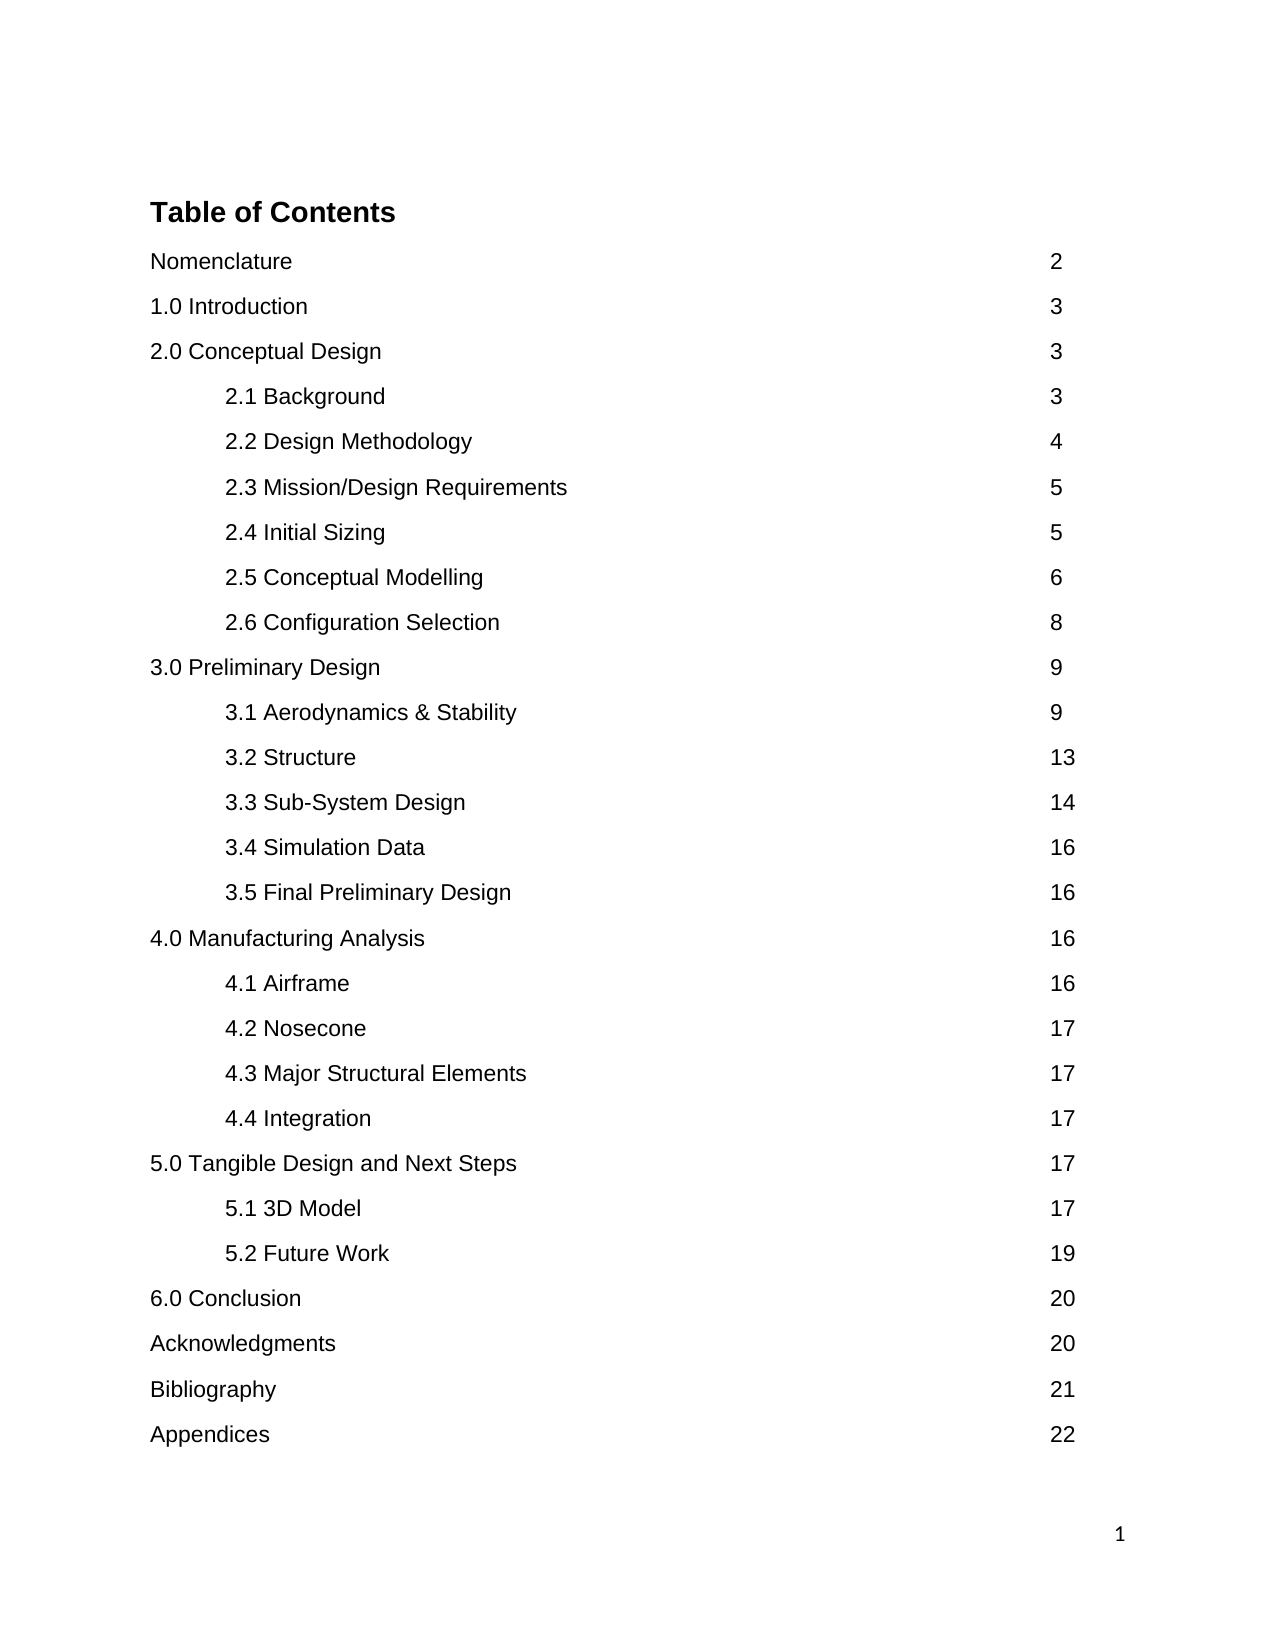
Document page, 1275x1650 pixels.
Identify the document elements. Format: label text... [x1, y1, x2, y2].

text 3.4 Simulation Data 16 [150, 834, 1125, 861]
text 3.2 Structure 13 [150, 744, 1125, 770]
text 2.6 Configuration Selection 8 [150, 609, 1125, 635]
text Nomenclature 2 [150, 248, 1125, 274]
text 4.2 Nosecone 17 [150, 1015, 1125, 1041]
text 4.4 Integration 17 [150, 1105, 1125, 1131]
text 5.0 Tangible Design and Next Steps 17 [150, 1150, 1125, 1176]
text 6.0 Conclusion 20 [150, 1285, 1125, 1312]
text 2.4 Initial Sizing 5 [150, 518, 1125, 545]
text 2.2 Design Methodology 4 [150, 428, 1125, 455]
text 4.0 Manufacturing Analysis 16 [150, 924, 1125, 951]
text Acknowledgments 20 [150, 1330, 1125, 1357]
text 2.5 Conceptual Modelling 6 [150, 564, 1125, 590]
text 3.1 Aerodynamics & Stability 9 [150, 699, 1125, 725]
text Bibliography 21 [150, 1376, 1125, 1402]
text 2.1 Background 3 [150, 383, 1125, 409]
text 4.3 Major Structural Elements 17 [150, 1060, 1125, 1086]
text 5.1 3D Model 17 [150, 1195, 1125, 1221]
text Appendices 22 [150, 1421, 1125, 1447]
text 1.0 Introduction 3 [150, 293, 1125, 319]
text 4.1 Airframe 16 [150, 969, 1125, 996]
text 3.3 Sub-System Design 14 [150, 789, 1125, 816]
text 2.3 Mission/Design Requirements 5 [150, 473, 1125, 500]
text 3.5 Final Preliminary Design 16 [150, 879, 1125, 906]
text 2.0 Conceptual Design 3 [150, 338, 1125, 364]
text Table of Contents [150, 195, 1125, 229]
text 5.2 Future Work 19 [150, 1240, 1125, 1267]
text 3.0 Preliminary Design 9 [150, 654, 1125, 680]
